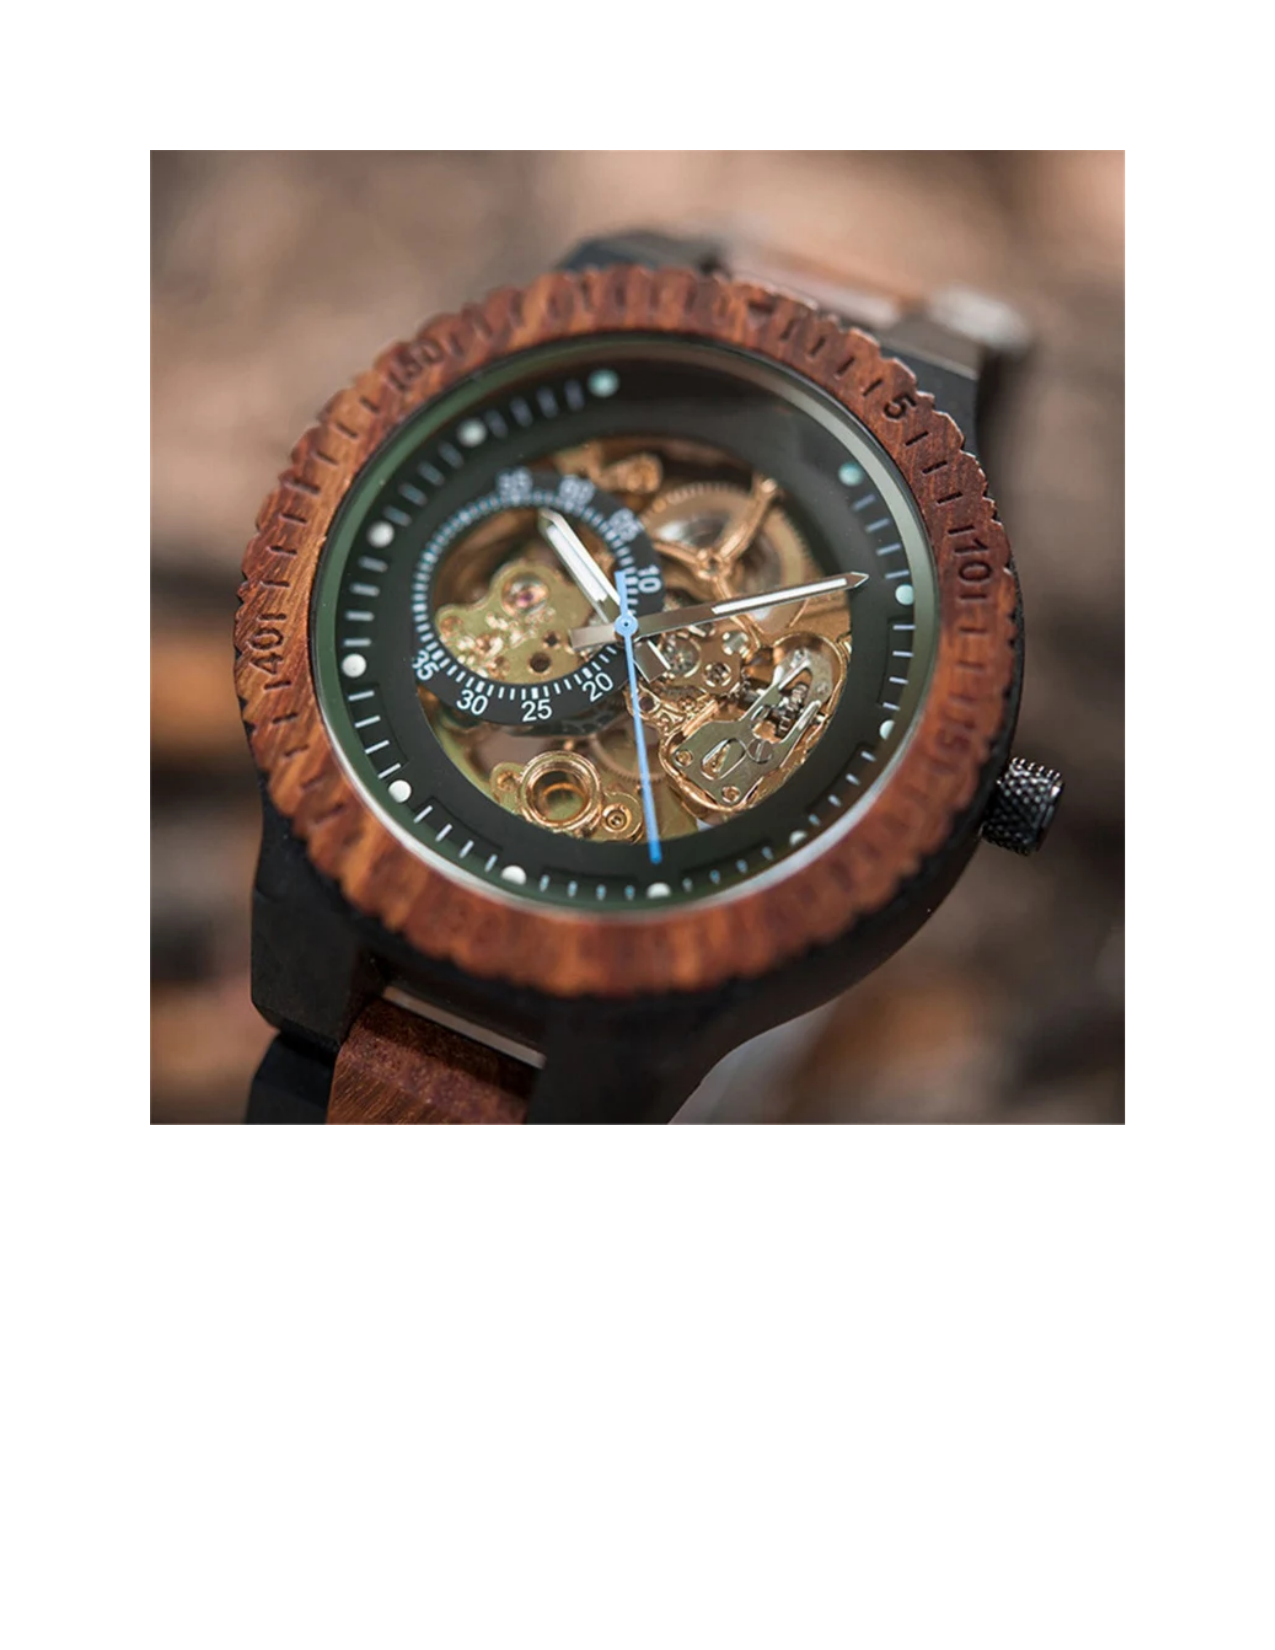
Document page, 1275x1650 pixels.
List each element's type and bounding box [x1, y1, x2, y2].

picture [150, 150, 1125, 1125]
